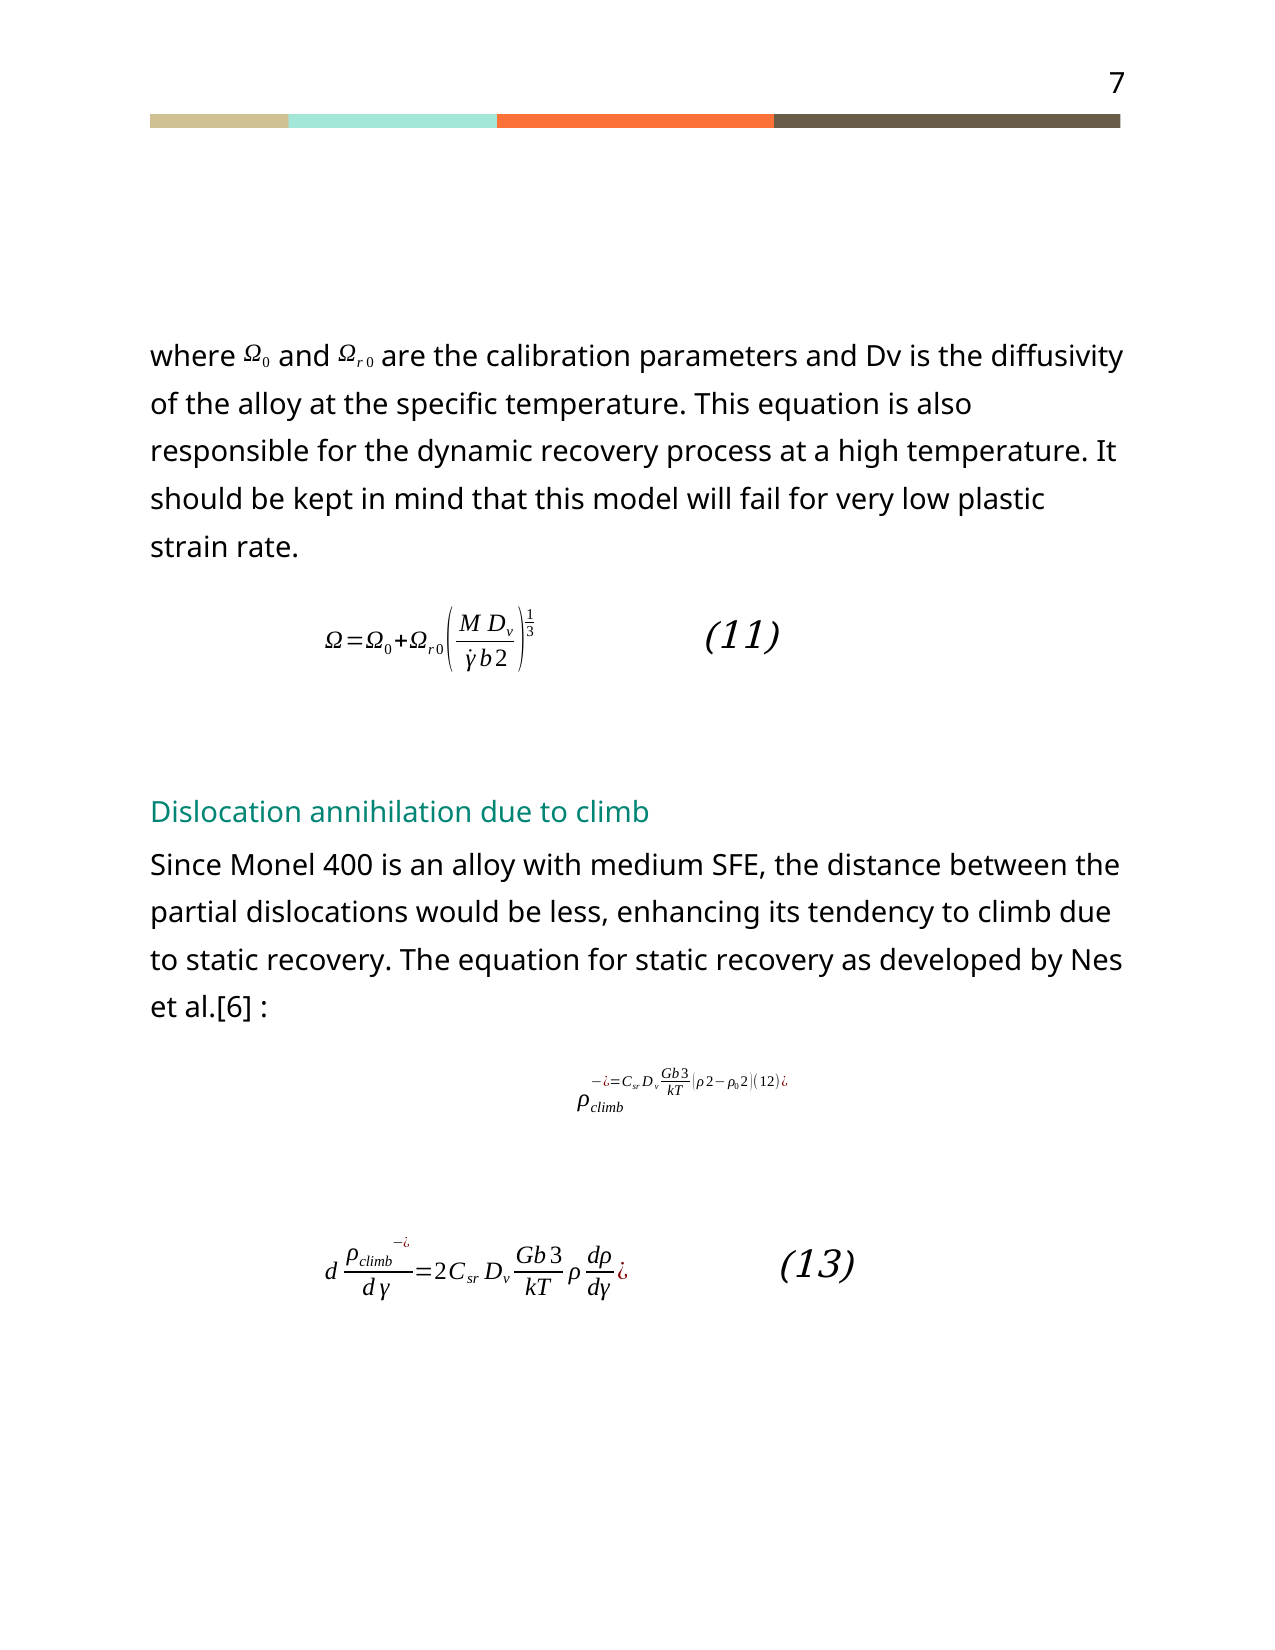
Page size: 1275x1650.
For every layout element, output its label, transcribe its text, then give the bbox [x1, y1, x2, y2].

text Since Monel 400 is an alloy with medium SFE, the distance between the partial dislocations would be less, enhancing its tendency to climb due to static recovery. The equation for static recovery as developed by Nes et al. : [150, 844, 1125, 1026]
picture [150, 114, 1121, 128]
subtitle Dislocation annihilation due to climb [150, 792, 1125, 831]
text where and are the calibration parameters and Dv is the diffusivity of the alloy at the specific temperature. This equation is also responsible for the dynamic recovery process at a high temperature. It should be kept in mind that this model will fail for very low plastic strain rate. [150, 335, 1125, 566]
